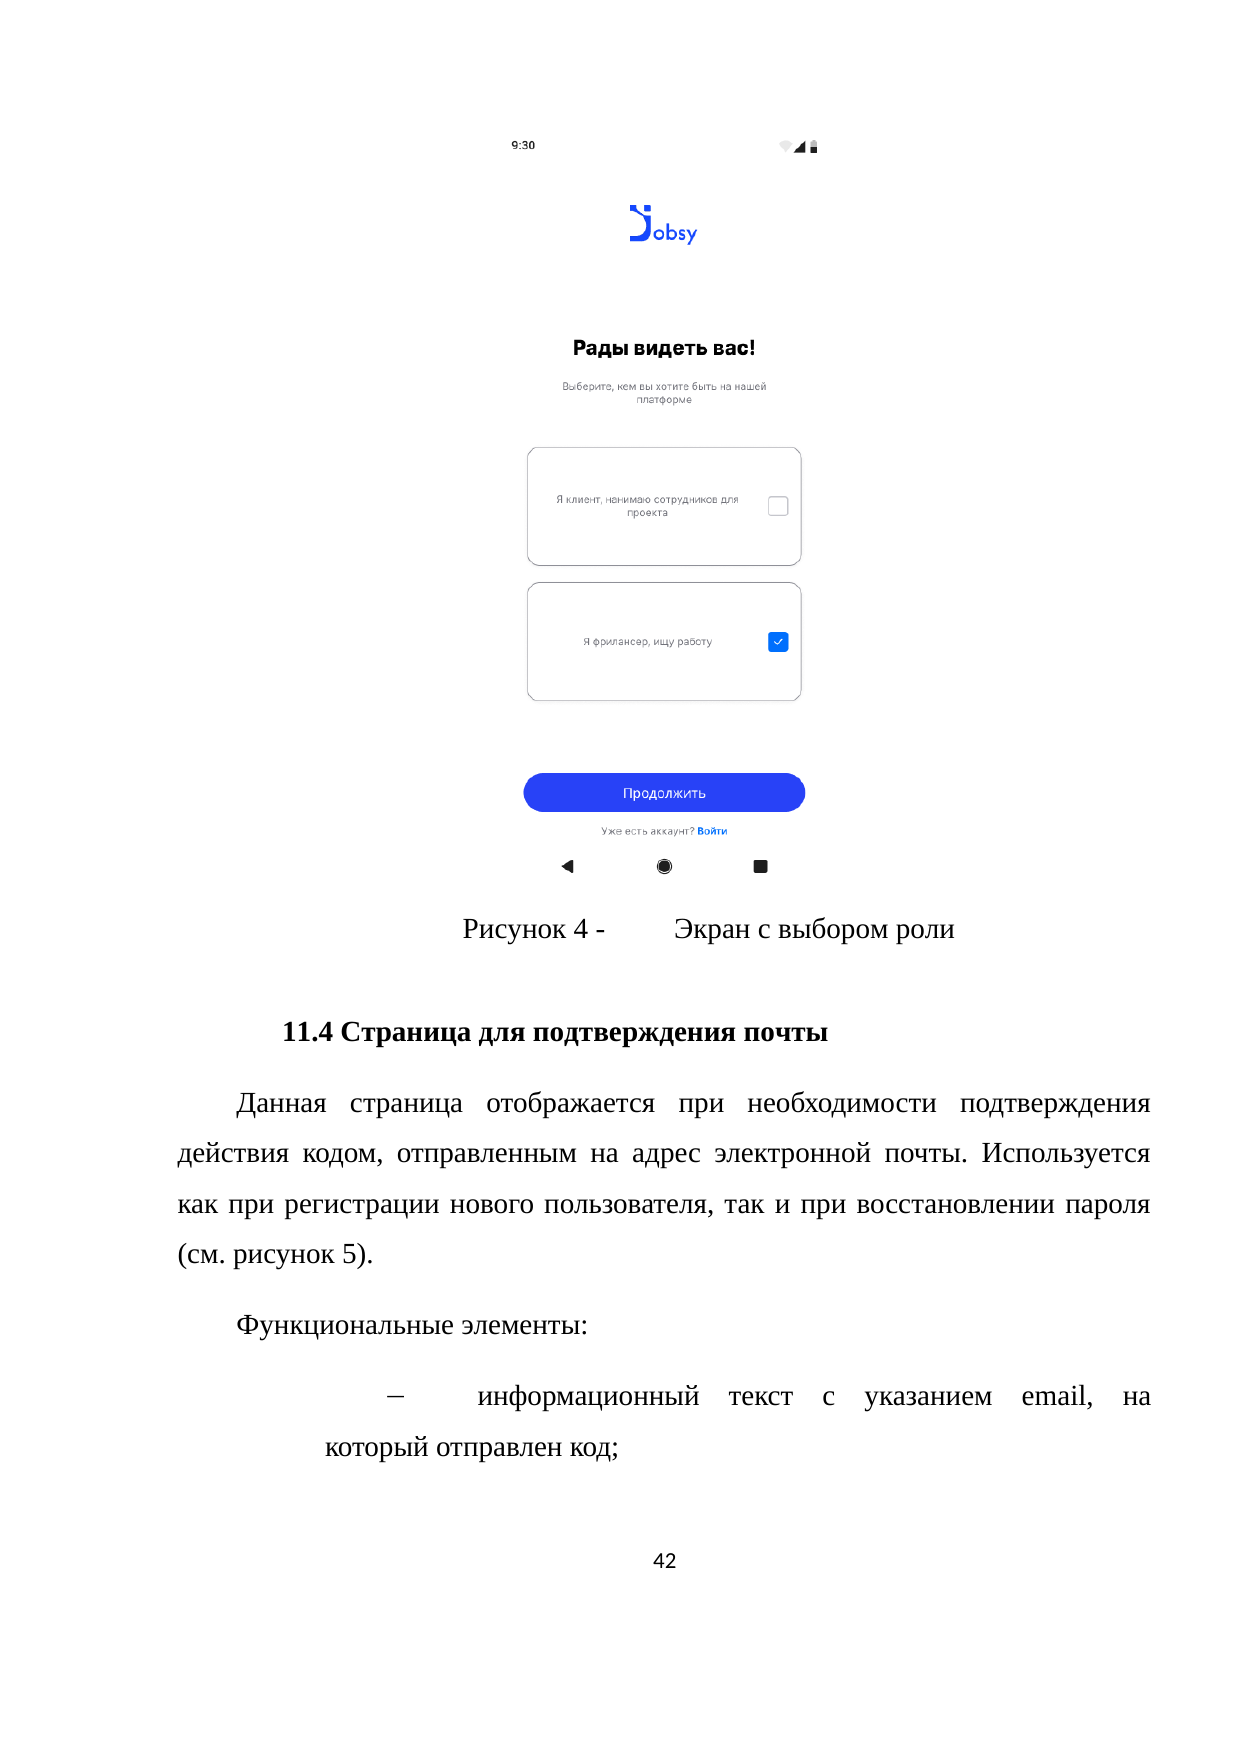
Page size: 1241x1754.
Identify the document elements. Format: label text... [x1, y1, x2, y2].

text информационный текст с указанием email, на который отправлен код; [325, 1378, 1152, 1462]
picture [492, 118, 837, 886]
text Страница для подтверждения почты [282, 1014, 1152, 1048]
text Данная страница отображается при необходимости подтверждения действия кодом, отправленным на адрес электронной почты. Используется как при регистрации нового пользователя, так и при восстановлении пароля (см. рисунок 5). [177, 1085, 1152, 1270]
text Экран с выбором роли [266, 911, 1152, 944]
text Функциональные элементы: [177, 1307, 1152, 1341]
